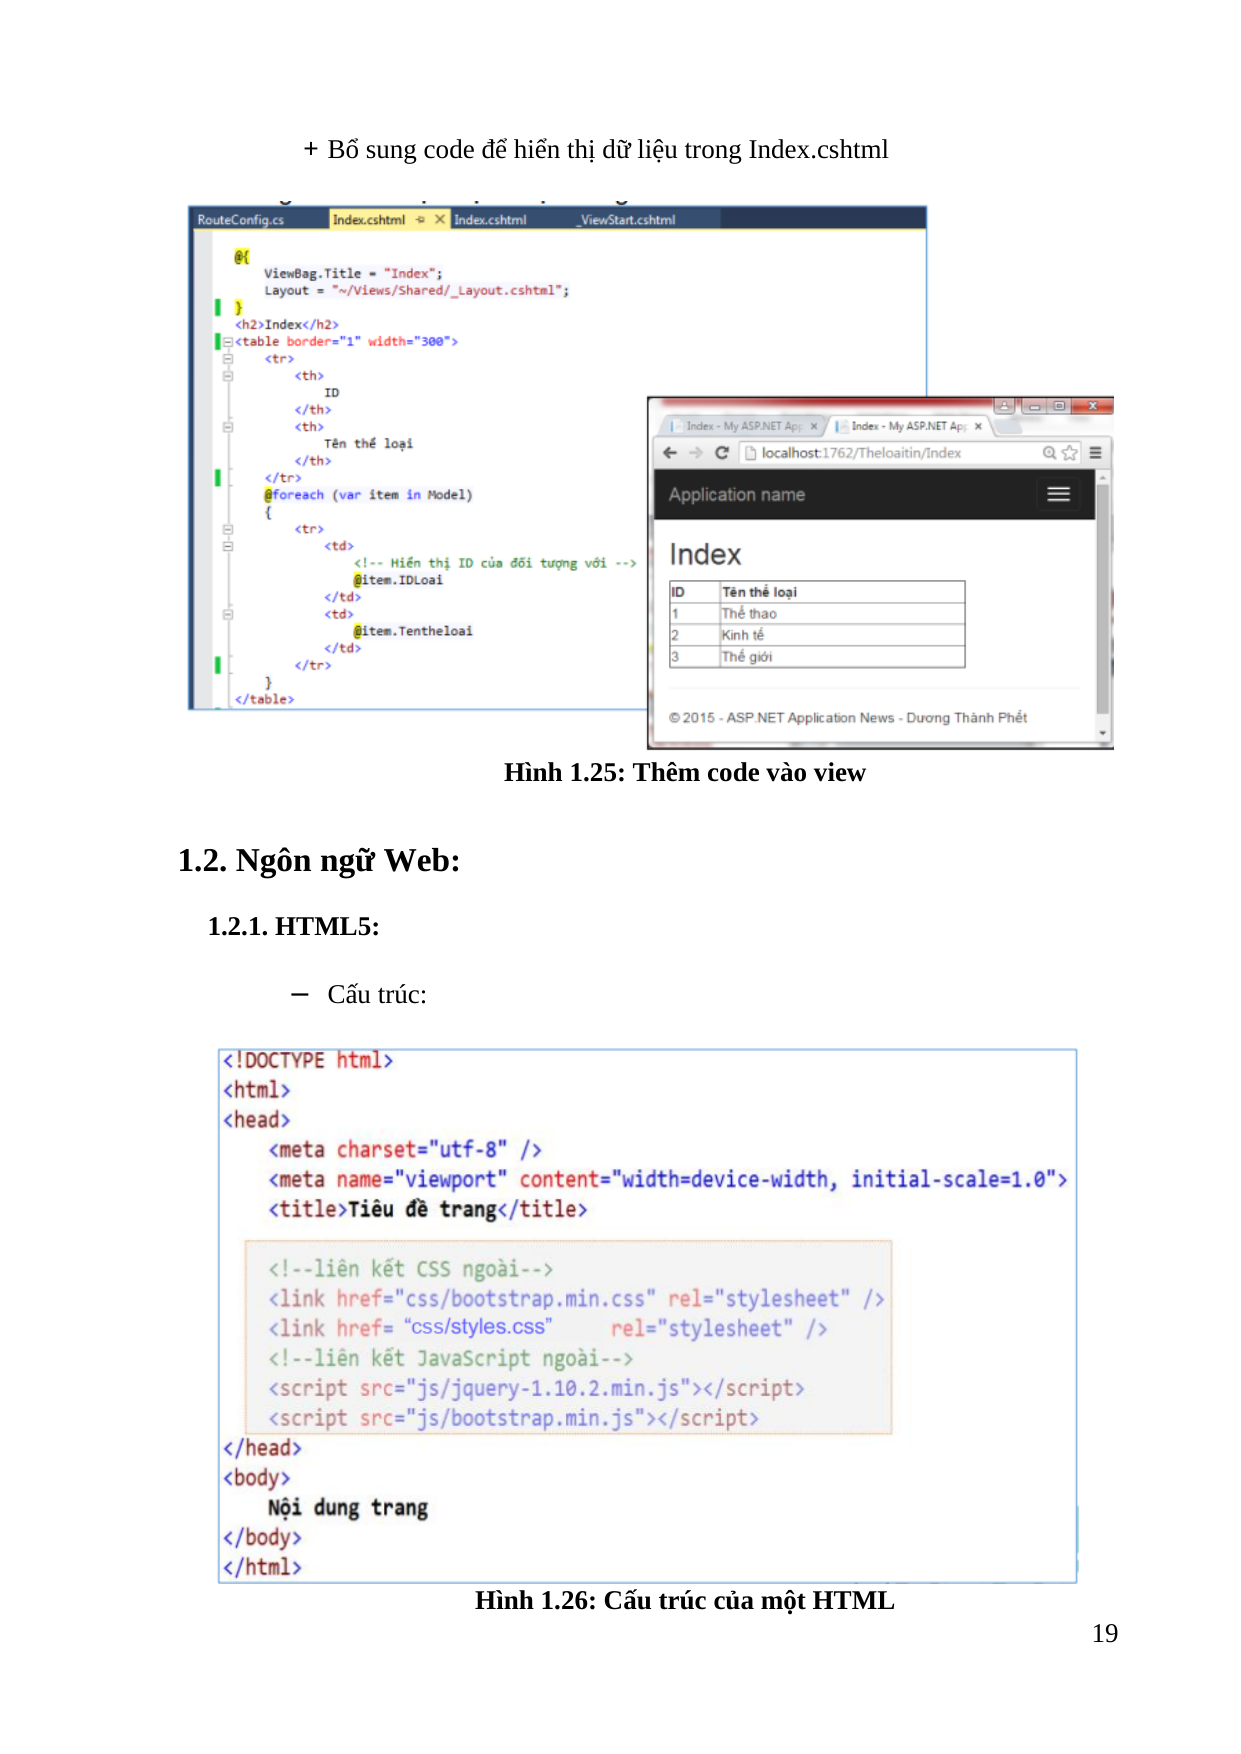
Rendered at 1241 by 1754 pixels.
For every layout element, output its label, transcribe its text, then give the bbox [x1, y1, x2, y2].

list Bổ sung code để hiển thị dữ liệu trong Index.cshtml [177, 118, 1118, 174]
picture [181, 201, 1114, 757]
text 1.2.1. HTML5: [207, 910, 1118, 942]
text 1.2. Ngôn ngữ Web: [177, 840, 1118, 879]
picture [216, 1046, 1079, 1584]
text Hình 1.26: Cấu trúc của một HTML [252, 1584, 1118, 1615]
text Hình 1.25: Thêm code vào view [252, 756, 1118, 787]
list Cấu trúc: [214, 963, 1118, 1019]
